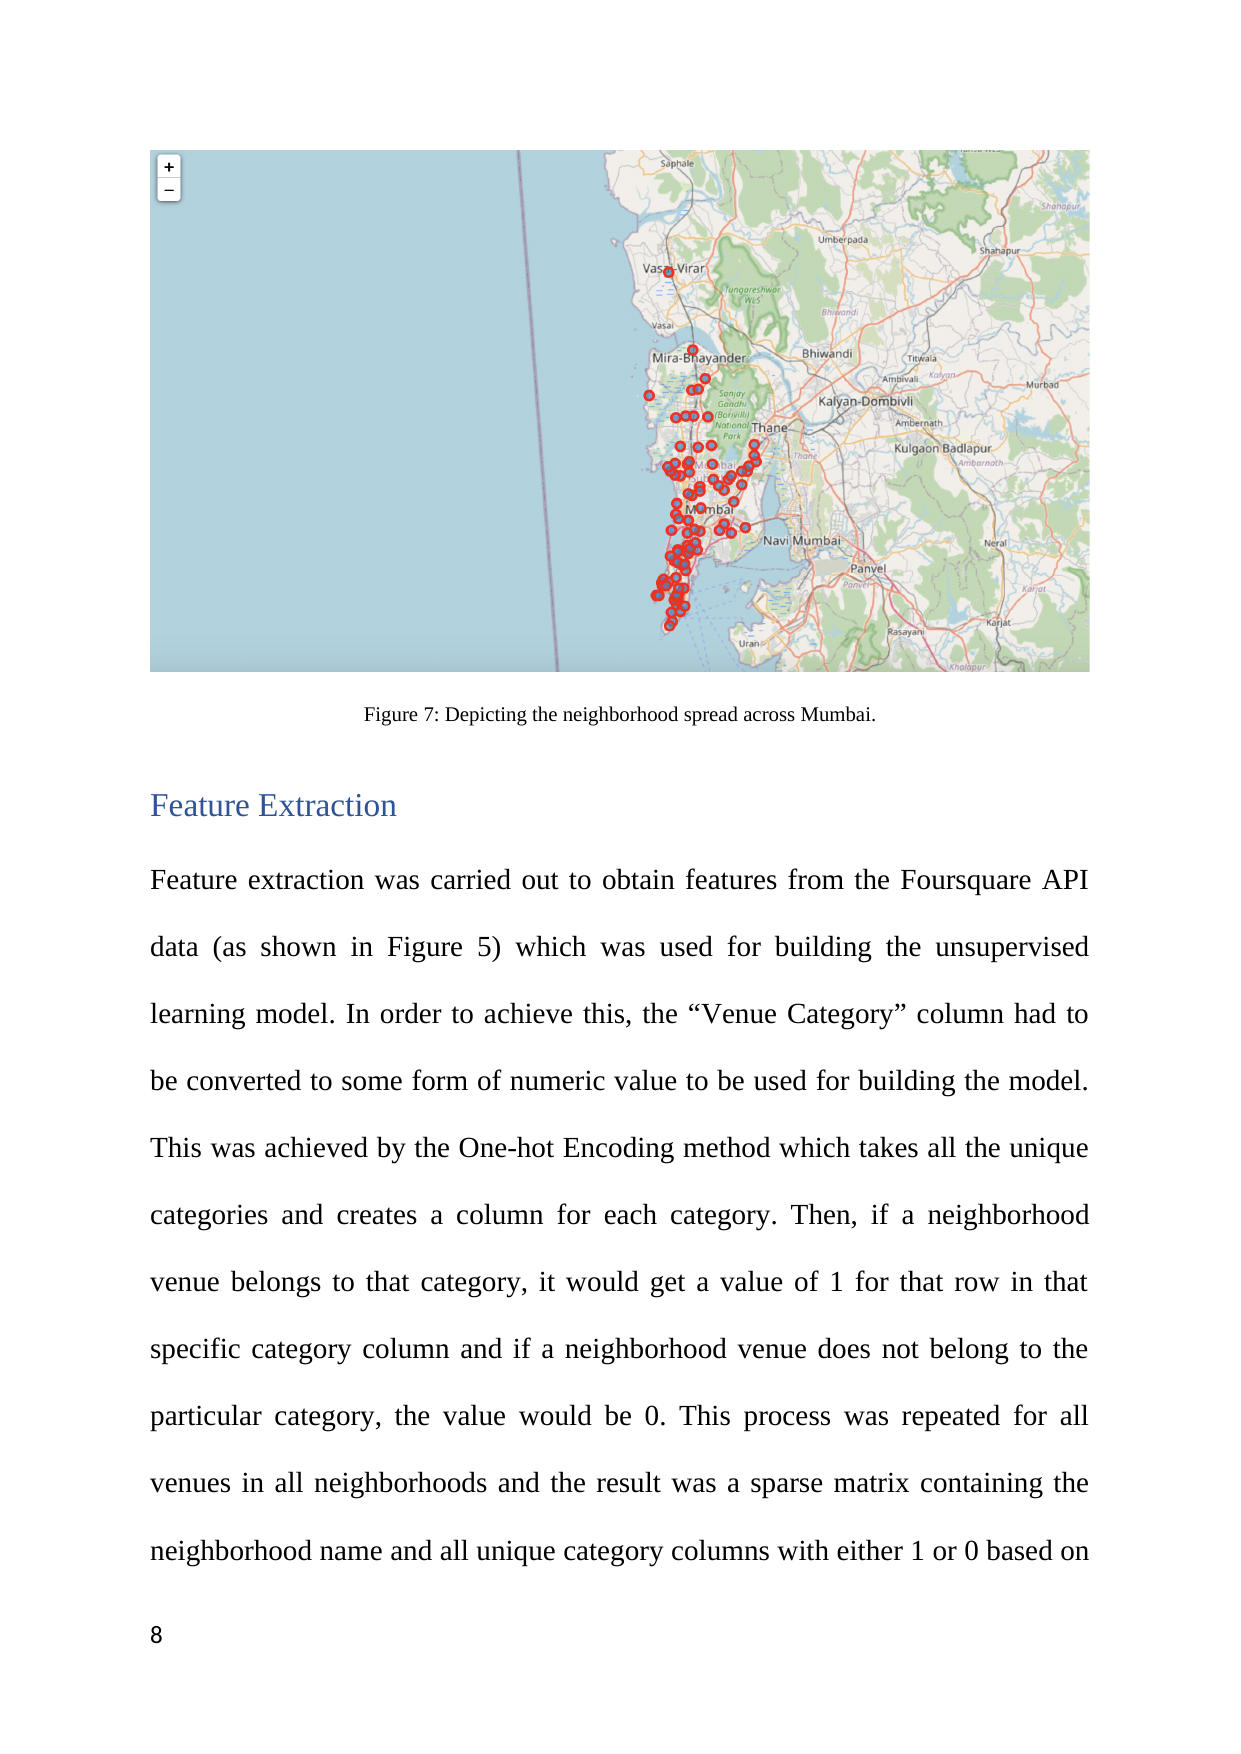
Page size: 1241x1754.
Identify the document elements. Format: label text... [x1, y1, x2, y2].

subtitle Feature Extraction [150, 785, 1090, 823]
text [150, 862, 1090, 1566]
text Figure 7: Depicting the neighborhood spread across Mumbai. [150, 702, 1090, 726]
picture [150, 150, 1090, 672]
